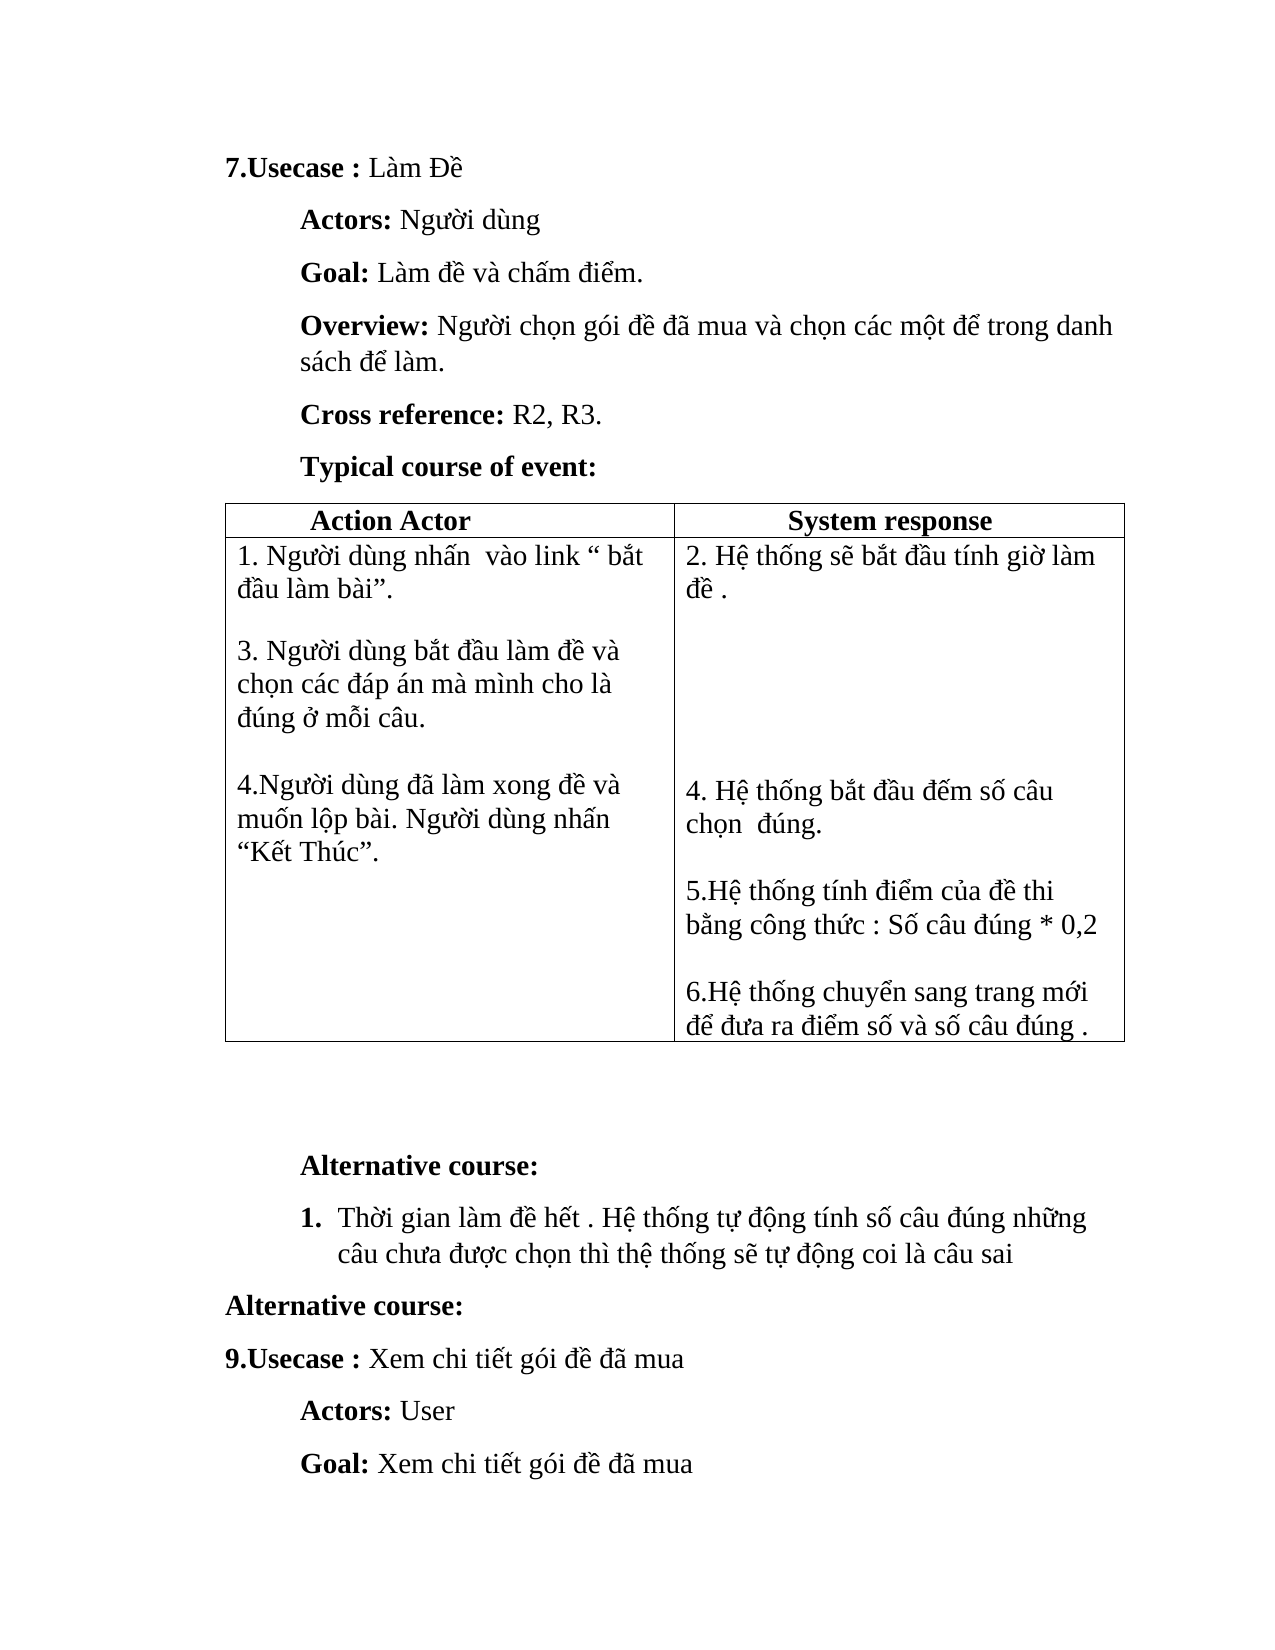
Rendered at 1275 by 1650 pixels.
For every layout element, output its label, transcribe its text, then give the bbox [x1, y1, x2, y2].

text Alternative course: [225, 1288, 1125, 1322]
text 9.Usecase : Xem chi tiết gói đề đã mua [150, 1341, 1125, 1375]
text Actors: Người dùng [225, 202, 1125, 236]
table_cell 2. Hệ thống sẽ bắt đầu tính giờ làm đề . 4. Hệ thống bắt đầu đếm số câu chọn đúng. 5.Hệ thống tính điểm của đề thi bằng công thức : Số câu đúng * 0,2 6.Hệ thống chuyển sang trang mới để đưa ra điểm số và số câu đúng . [675, 538, 1124, 1041]
table_header System response [675, 504, 1124, 537]
text Overview: Người chọn gói đề đã mua và chọn các một để trong danh sách để làm. [300, 308, 1125, 377]
text Goal: Xem chi tiết gói đề đã mua [225, 1446, 1125, 1480]
text Cross reference: R2, R3. [225, 397, 1125, 430]
table_cell 1. Người dùng nhấn vào link “ bắt đầu làm bài”. 3. Người dùng bắt đầu làm đề và chọn các đáp án mà mình cho là đúng ở mỗi câu. 4.Người dùng đã làm xong đề và muốn lộp bài. Người dùng nhấn “Kết Thúc”. [226, 538, 674, 1041]
list Thời gian làm đề hết . Hệ thống tự động tính số câu đúng những câu chưa được chọn thì thệ thống sẽ tự động coi là câu sai [300, 1201, 1125, 1270]
text Alternative course: [225, 1148, 1125, 1181]
text Actors: User [225, 1393, 1125, 1427]
table_header Action Actor [226, 504, 674, 537]
text 7.Usecase : Làm Đề [150, 150, 1125, 183]
text Goal: Làm đề và chấm điểm. [225, 255, 1125, 288]
text Typical course of event: [225, 449, 1125, 483]
